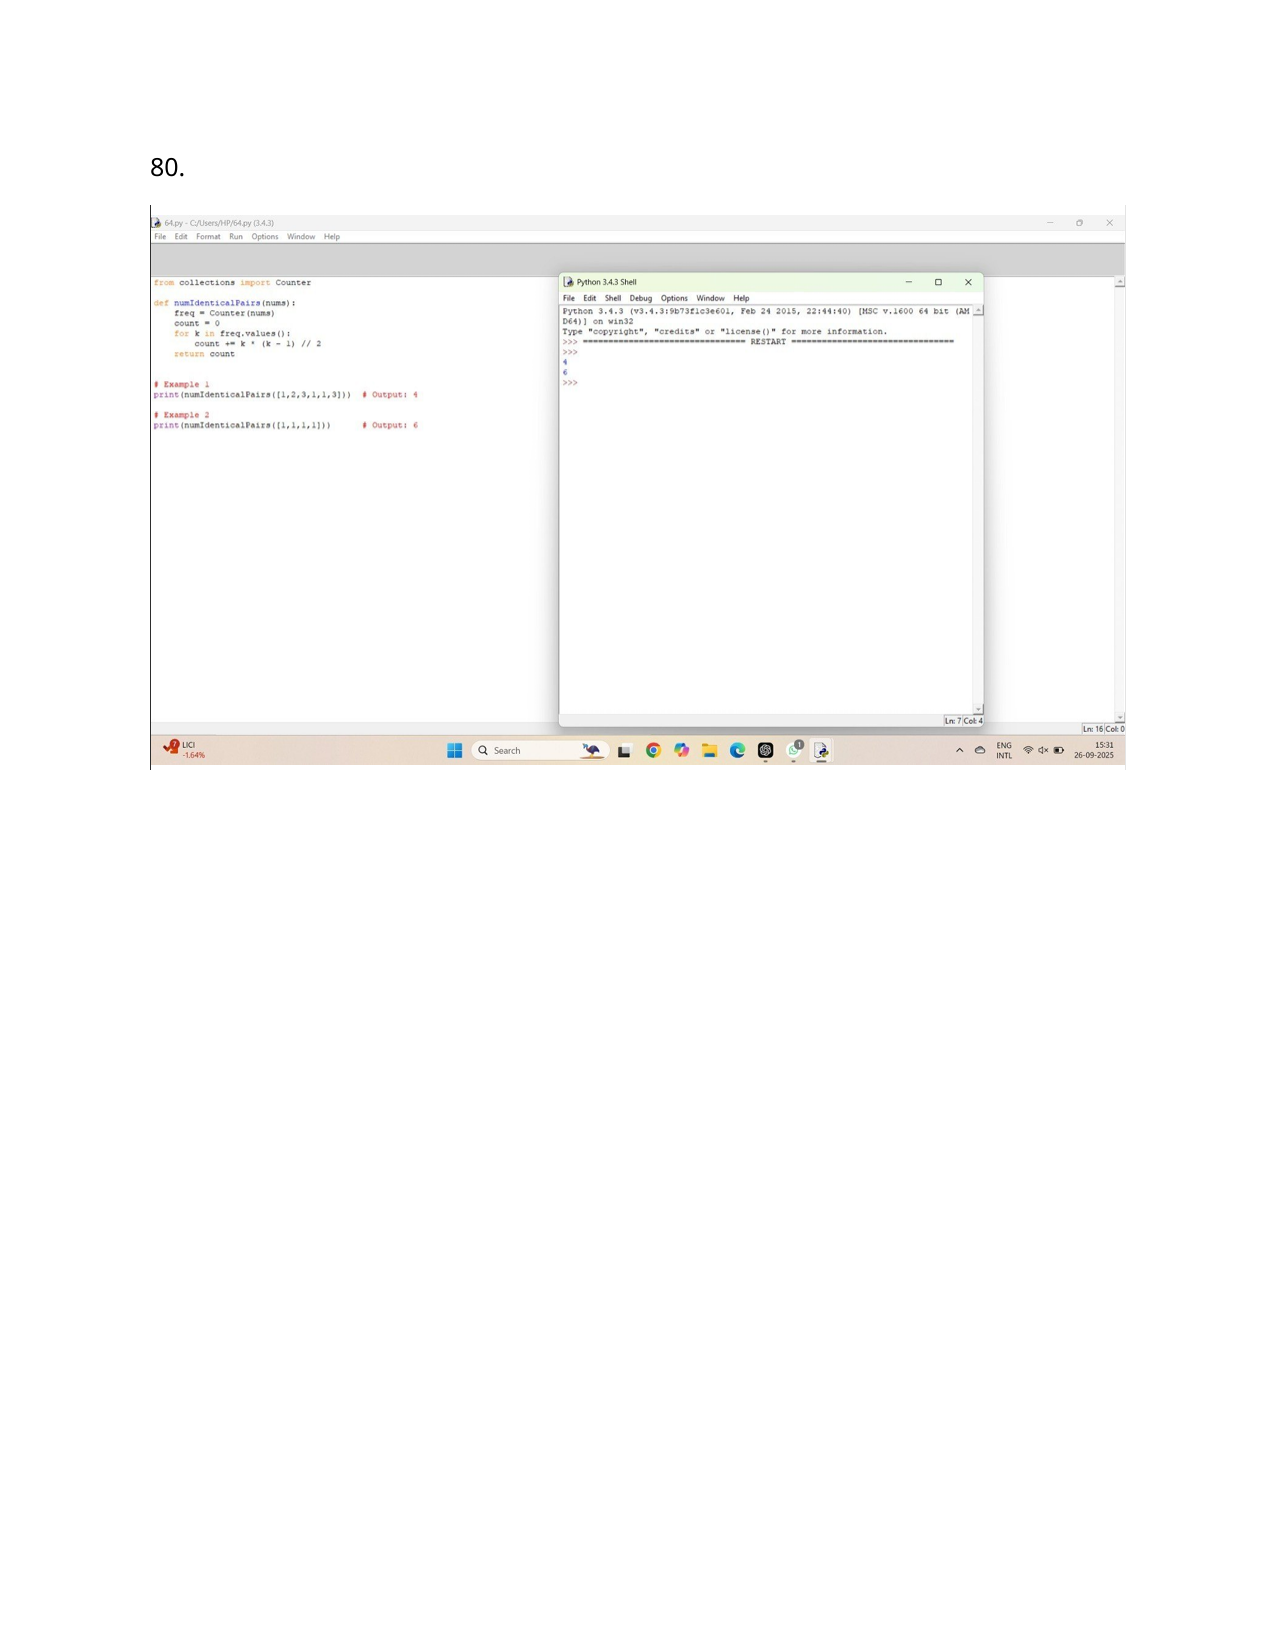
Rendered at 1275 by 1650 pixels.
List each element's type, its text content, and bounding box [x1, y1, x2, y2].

picture [150, 205, 1125, 770]
text 80. [150, 150, 1125, 184]
